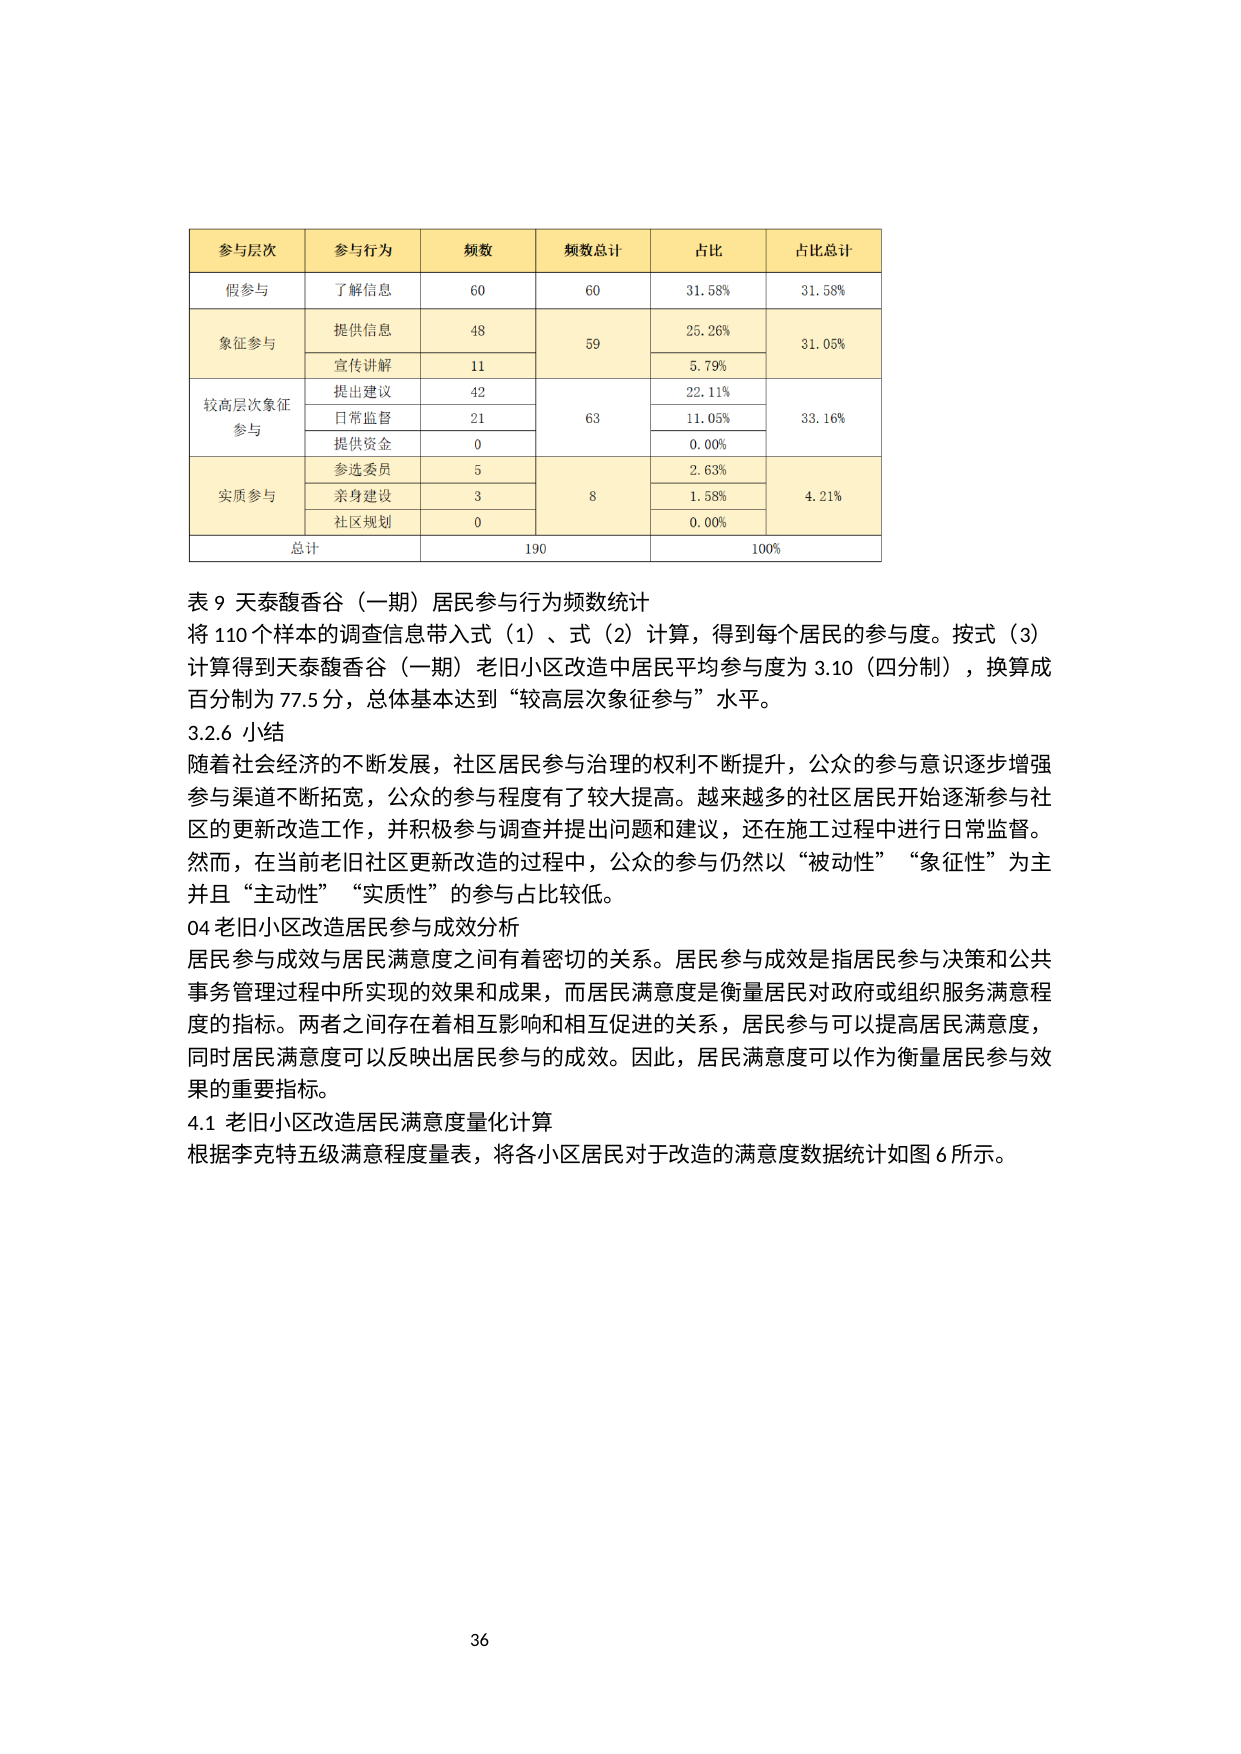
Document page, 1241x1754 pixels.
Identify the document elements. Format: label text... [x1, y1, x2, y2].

text 4.1 老旧小区改造居民满意度量化计算 [187, 1104, 1053, 1137]
text 根据李克特五级满意程度量表，将各小区居民对于改造的满意度数据统计如图6所示。 [187, 1137, 1053, 1169]
text 随着社会经济的不断发展，社区居民参与治理的权利不断提升，公众的参与意识逐步增强，参与渠道不断拓宽，公众的参与程度有了较大提高。越来越多的社区居民开始逐渐参与社区的更新改造工作，并积极参与调查并提出问题和建议，还在施工过程中进行日常监督。然而，在当前老旧社区更新改造的过程中，公众的参与仍然以“被动性”“象征性”为主，并且“主动性”“实质性”的参与占比较低。 [187, 747, 1053, 909]
text 表9 天泰馥香谷（一期）居民参与行为频数统计 [187, 584, 1053, 617]
text 居民参与成效与居民满意度之间有着密切的关系。居民参与成效是指居民参与决策和公共事务管理过程中所实现的效果和成果，而居民满意度是衡量居民对政府或组织服务满意程度的指标。两者之间存在着相互影响和相互促进的关系，居民参与可以提高居民满意度，同时居民满意度可以反映出居民参与的成效。因此，居民满意度可以作为衡量居民参与效果的重要指标。 [187, 942, 1053, 1104]
text 将110个样本的调查信息带入式（1）、式（2）计算，得到每个居民的参与度。按式（3）计算得到天泰馥香谷（一期）老旧小区改造中居民平均参与度为3.10（四分制），换算成百分制为77.5分，总体基本达到“较高层次象征参与”水平。 [187, 617, 1053, 714]
text 04老旧小区改造居民参与成效分析 [187, 909, 1053, 942]
picture [187, 227, 883, 564]
text 3.2.6 小结 [187, 714, 1053, 747]
